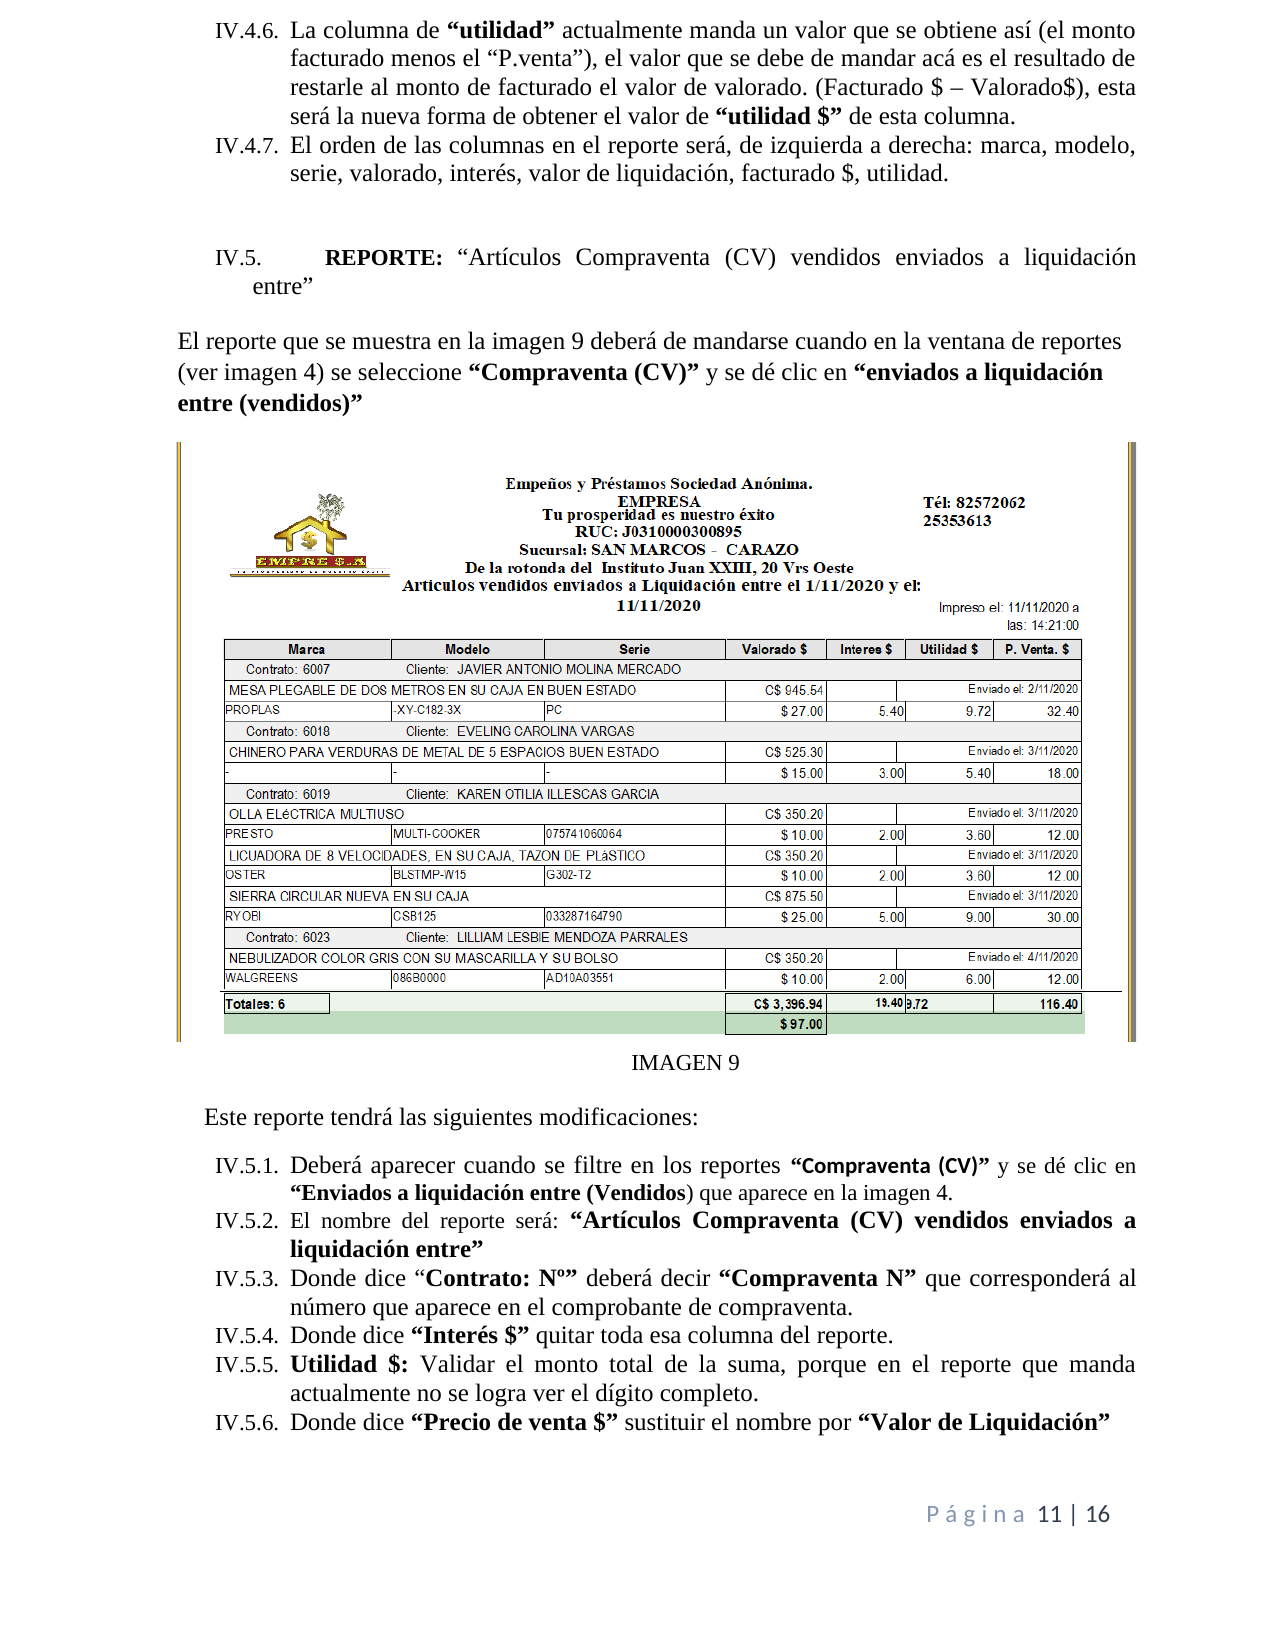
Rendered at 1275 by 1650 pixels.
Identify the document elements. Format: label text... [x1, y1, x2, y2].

list El orden de las columnas en el reporte será, de izquierda a derecha: marca, modelo, serie, valorado, interés, valor de liquidación, facturado $, utilidad. [215, 130, 1137, 187]
text Este reporte tendrá las siguientes modificaciones: [148, 1102, 1137, 1131]
list REPORTE: “Artículos Compraventa (CV) vendidos enviados a liquidación entre” [215, 242, 1137, 300]
list La columna de “utilidad” actualmente manda un valor que se obtiene así (el monto facturado menos el “P.venta”), el valor que se debe de mandar acá es el resultado de restarle al monto de facturado el valor de valorado. (Facturado $ – Valorado$), esta será la nueva forma de obtener el valor de “utilidad $” de esta columna. [215, 15, 1137, 130]
picture [176, 442, 1137, 1042]
list Donde dice “Interés $” quitar toda esa columna del reporte. [215, 1320, 1137, 1349]
list Donde dice “Contrato: Nº” deberá decir “Compraventa N” que corresponderá al número que aparece en el comprobante de compraventa. [215, 1263, 1137, 1320]
text El reporte que se muestra en la imagen 9 deberá de mandarse cuando en la ventana de reportes (ver imagen 4) se seleccione “Compraventa (CV)” y se dé clic en “enviados a liquidación entre (vendidos)” [177, 326, 1137, 417]
list Donde dice “Precio de venta $” sustituir el nombre por “Valor de Liquidación” [215, 1407, 1137, 1435]
list Deberá aparecer cuando se filtre en los reportes “Compraventa (CV)” y se dé clic en “Enviados a liquidación entre (Vendidos) que aparece en la imagen 4. [215, 1150, 1137, 1205]
list Utilidad $: Validar el monto total de la suma, porque en el reporte que manda actualmente no se logra ver el dígito completo. [215, 1349, 1137, 1407]
list El nombre del reporte será: “Artículos Compraventa (CV) vendidos enviados a liquidación entre” [215, 1205, 1137, 1263]
